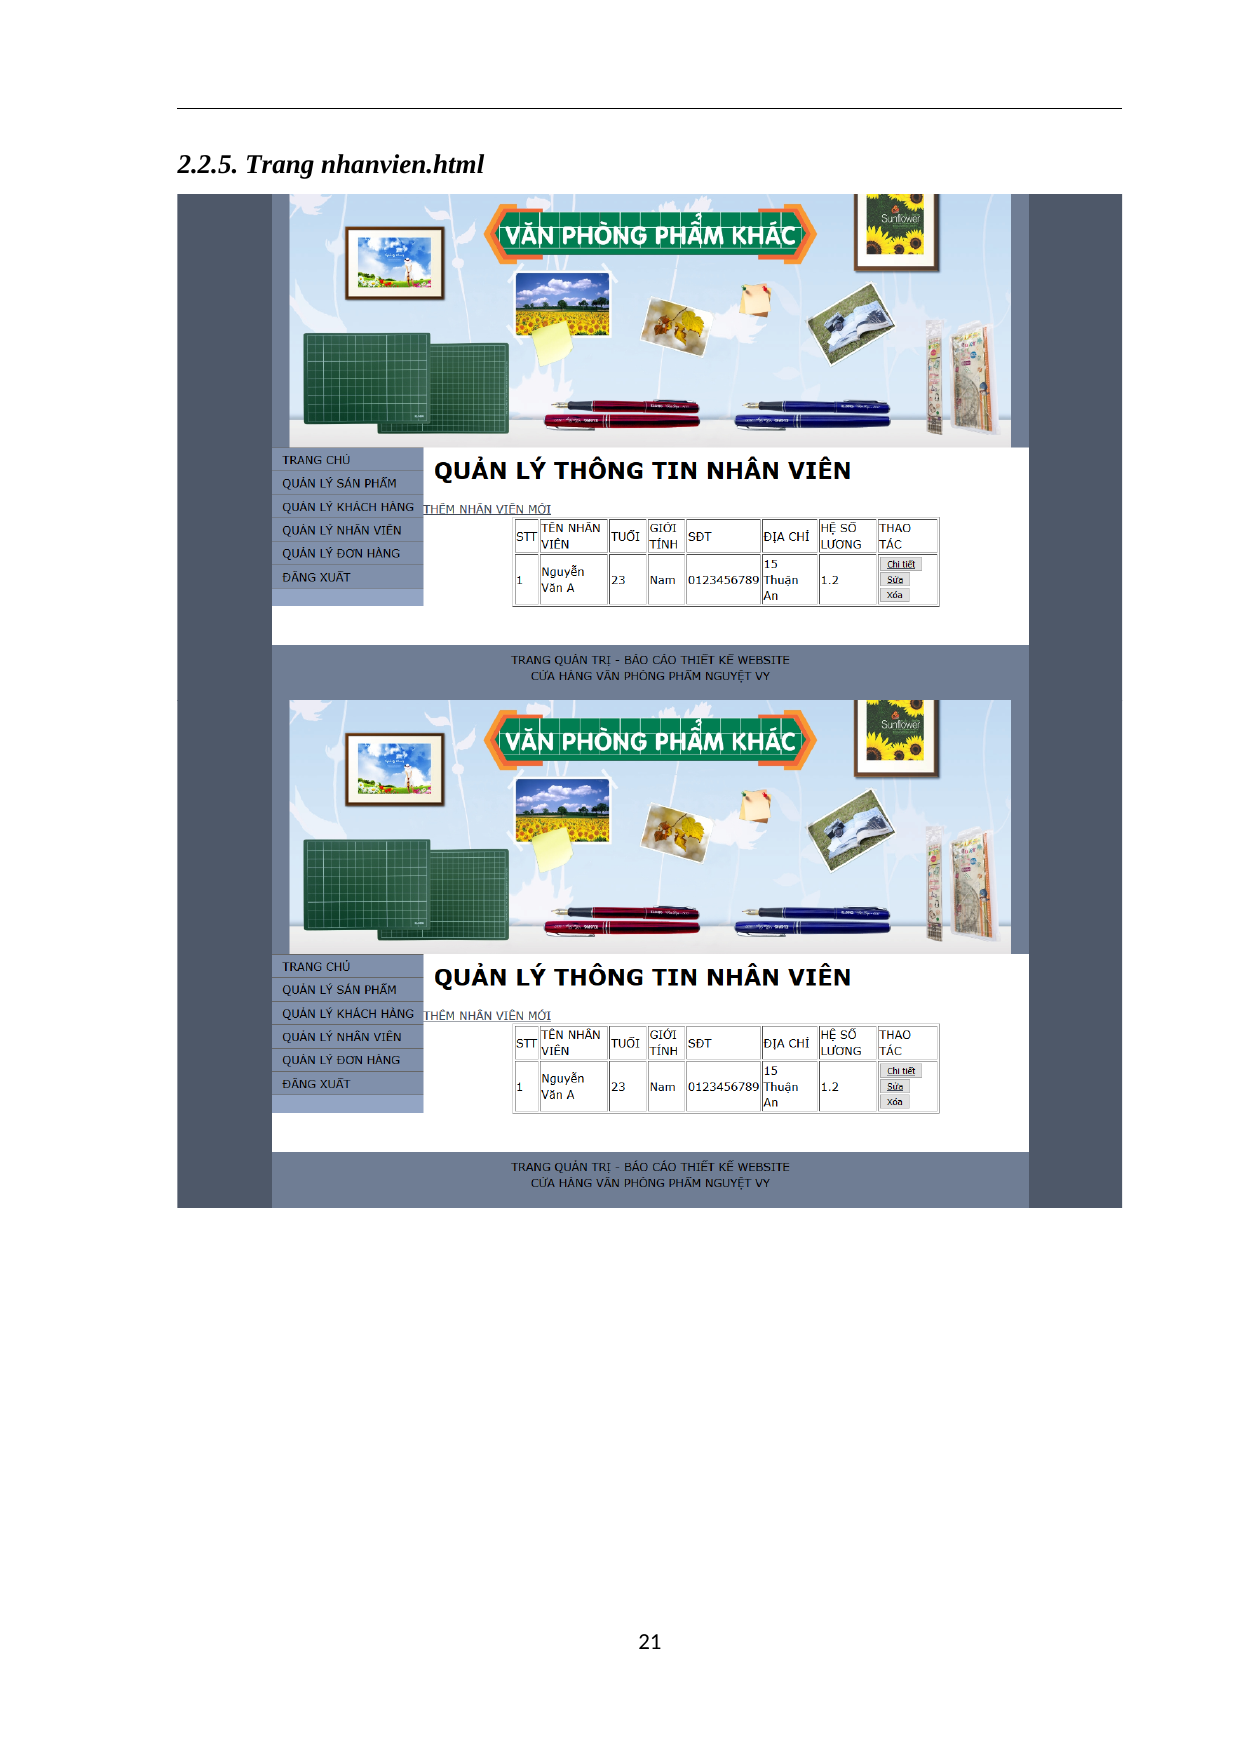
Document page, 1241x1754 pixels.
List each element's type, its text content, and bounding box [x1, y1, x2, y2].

text Trang nhanvien.html [177, 148, 1122, 179]
picture [177, 194, 1123, 1208]
